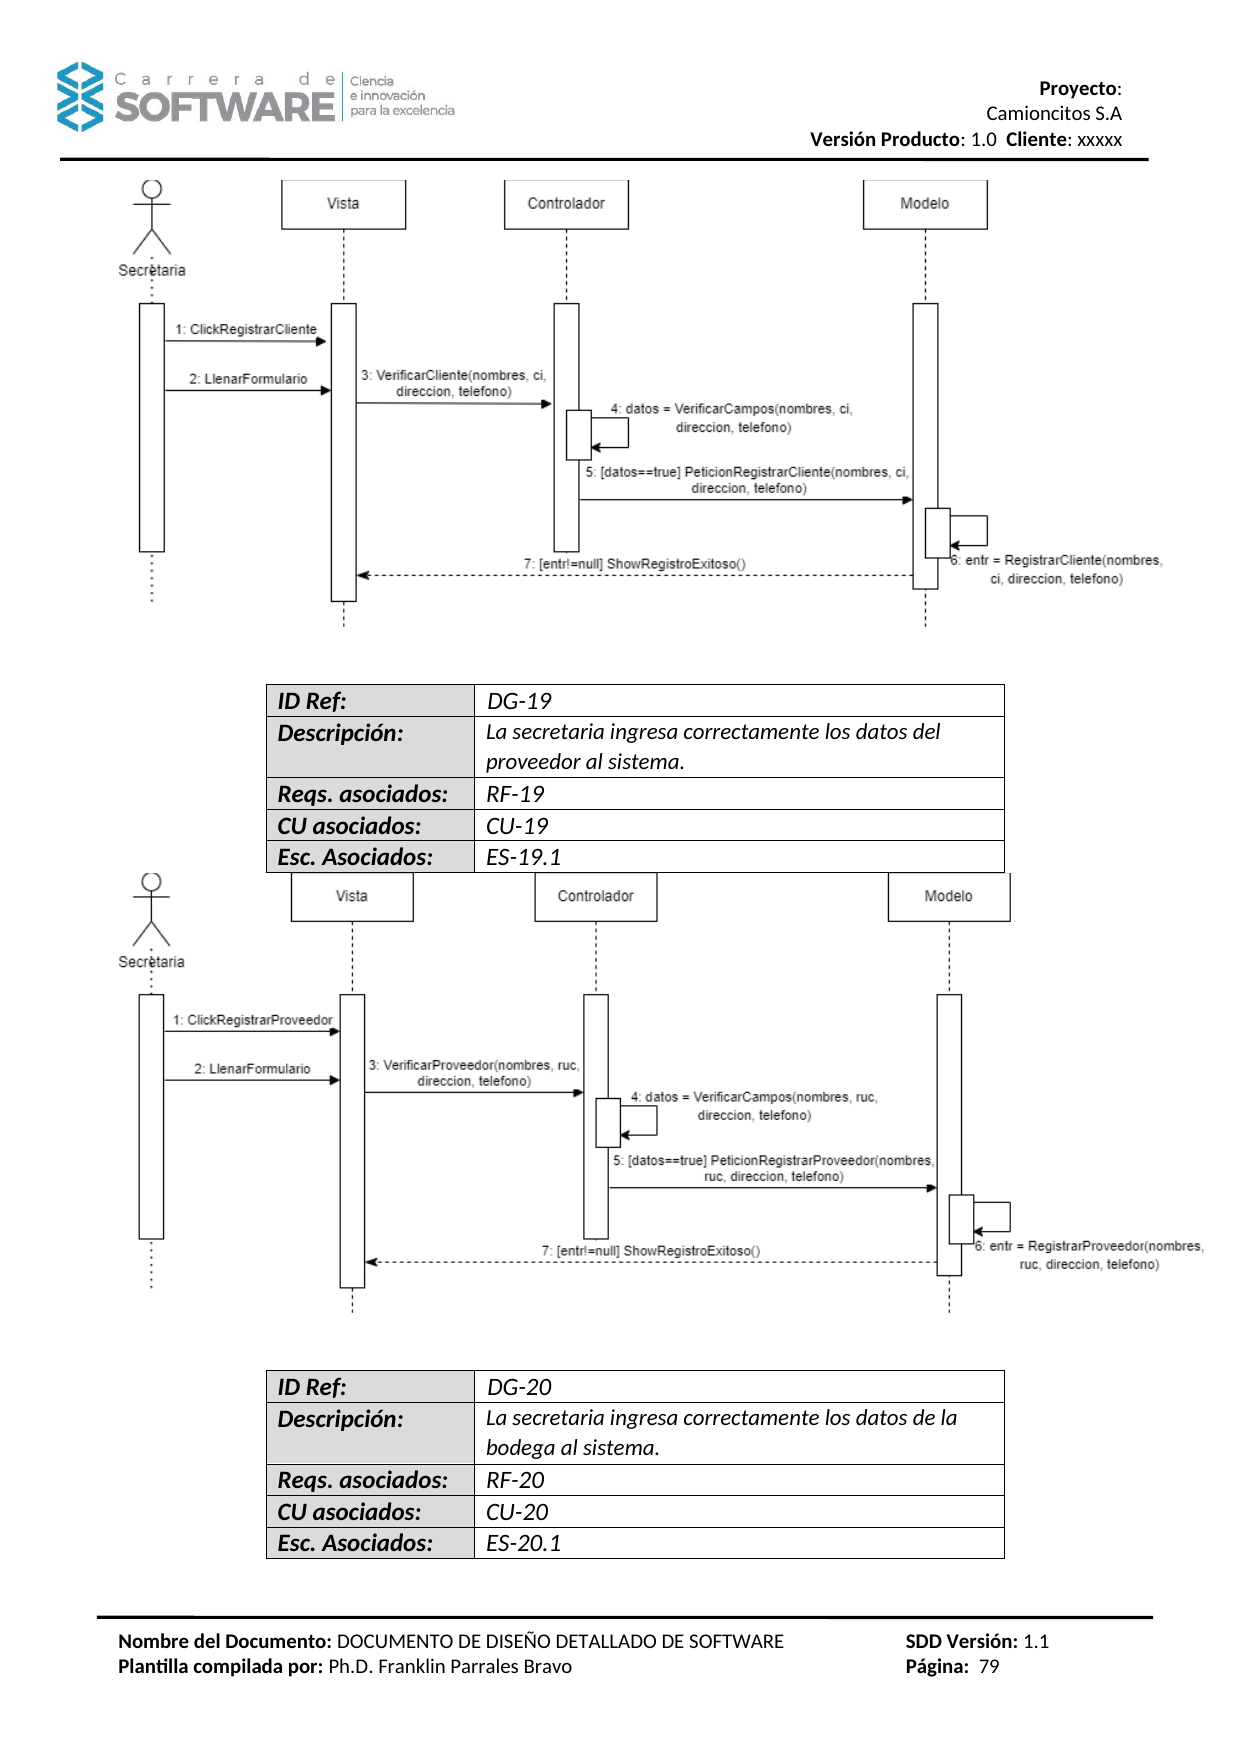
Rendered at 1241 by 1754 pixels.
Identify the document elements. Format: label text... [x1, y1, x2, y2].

table_cell ES-20.1 [475, 1528, 1004, 1558]
table_cell CU-20 [475, 1496, 1004, 1527]
table_header ID Ref: [267, 685, 474, 716]
table_cell RF-20 [475, 1465, 1004, 1495]
table_cell Descripción: [267, 1403, 474, 1463]
table_cell Esc. Asociados: [267, 841, 474, 872]
table_cell Descripción: [267, 717, 474, 777]
table_cell ES-19.1 [475, 841, 1004, 872]
table_cell RF-19 [475, 778, 1004, 809]
table_cell La secretaria ingresa correctamente los datos de la bodega al sistema. [475, 1403, 1004, 1463]
table_header DG-20 [475, 1371, 1004, 1402]
table_cell CU-19 [475, 810, 1004, 840]
table_cell Esc. Asociados: [267, 1528, 474, 1558]
picture [46, 46, 461, 154]
table_cell CU asociados: [267, 1496, 474, 1527]
table_header DG-19 [475, 685, 1004, 716]
table_header ID Ref: [267, 1371, 474, 1402]
picture [118, 180, 1175, 627]
table_cell Reqs. asociados: [267, 778, 474, 809]
table_cell La secretaria ingresa correctamente los datos del proveedor al sistema. [475, 717, 1004, 777]
picture [118, 873, 1212, 1313]
table_cell Reqs. asociados: [267, 1465, 474, 1495]
table_cell CU asociados: [267, 810, 474, 840]
